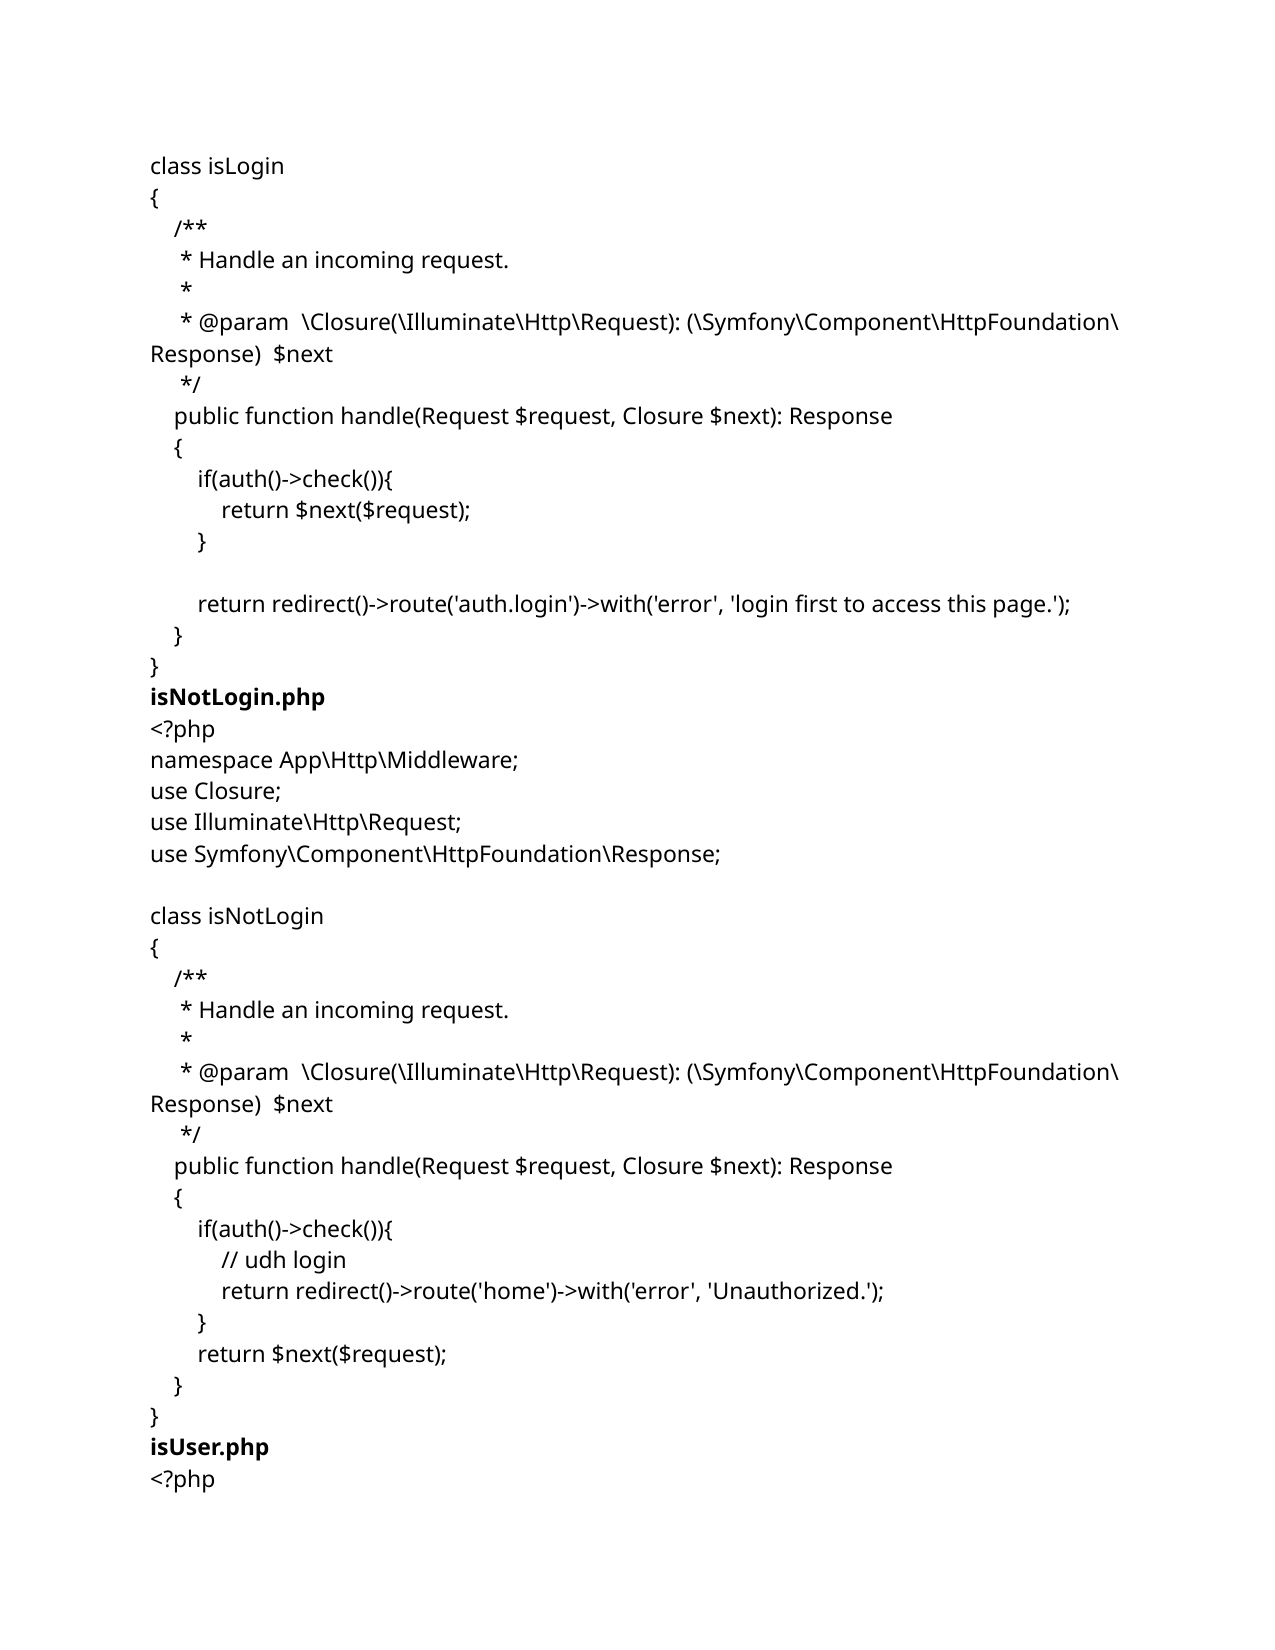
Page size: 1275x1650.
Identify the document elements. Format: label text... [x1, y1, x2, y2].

text * [150, 275, 1125, 306]
text { [150, 1181, 1125, 1212]
text { [150, 931, 1125, 962]
text use Illuminate\Http\Request; [150, 806, 1125, 837]
text public function handle(Request $request, Closure $next): Response [150, 1150, 1125, 1181]
text * [150, 1025, 1125, 1056]
text } [150, 525, 1125, 556]
text public function handle(Request $request, Closure $next): Response [150, 400, 1125, 431]
text * Handle an incoming request. [150, 244, 1125, 275]
text use Symfony\Component\HttpFoundation\Response; [150, 837, 1125, 869]
text isUser.php [150, 1431, 1125, 1462]
text /** [150, 962, 1125, 994]
text isNotLogin.php [150, 681, 1125, 712]
text return redirect()->route('home')->with('error', 'Unauthorized.'); [150, 1275, 1125, 1306]
text <?php [150, 712, 1125, 744]
text return redirect()->route('auth.login')->with('error', 'login first to access this page.'); [150, 587, 1125, 619]
text /** [150, 212, 1125, 244]
text class isNotLogin [150, 900, 1125, 931]
text */ [150, 1119, 1125, 1150]
text } [150, 1306, 1125, 1337]
text <?php [150, 1462, 1125, 1494]
text use Closure; [150, 775, 1125, 806]
text { [150, 181, 1125, 212]
text class isLogin [150, 150, 1125, 181]
text return $next($request); [150, 494, 1125, 525]
text * @param \Closure(\Illuminate\Http\Request): (\Symfony\Component\HttpFoundation\Response) $next [150, 306, 1125, 369]
text * @param \Closure(\Illuminate\Http\Request): (\Symfony\Component\HttpFoundation\Response) $next [150, 1056, 1125, 1119]
text if(auth()->check()){ [150, 1212, 1125, 1244]
text { [150, 431, 1125, 462]
text */ [150, 369, 1125, 400]
text } [150, 1369, 1125, 1400]
text return $next($request); [150, 1337, 1125, 1369]
text // udh login [150, 1244, 1125, 1275]
text if(auth()->check()){ [150, 462, 1125, 494]
text namespace App\Http\Middleware; [150, 744, 1125, 775]
text } [150, 650, 1125, 681]
text } [150, 1400, 1125, 1431]
text * Handle an incoming request. [150, 994, 1125, 1025]
text } [150, 619, 1125, 650]
